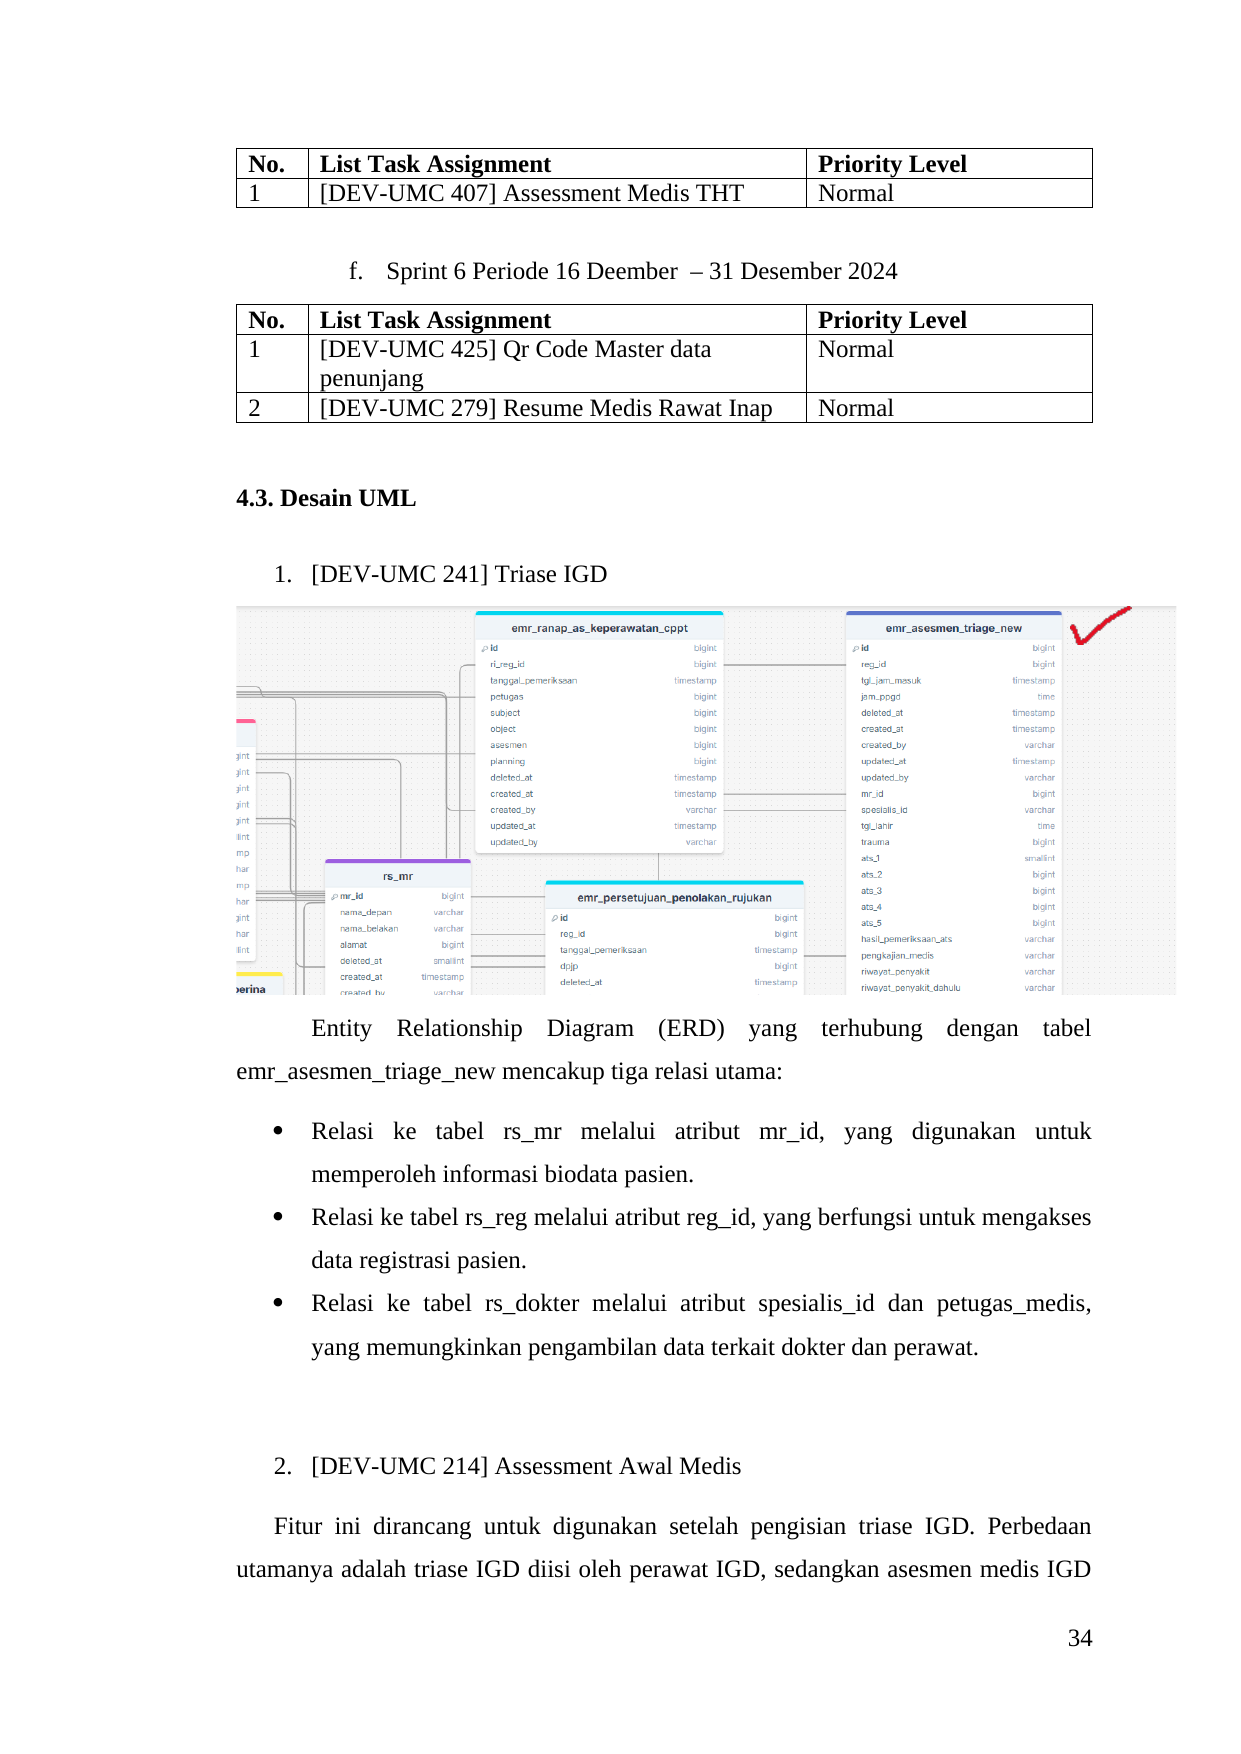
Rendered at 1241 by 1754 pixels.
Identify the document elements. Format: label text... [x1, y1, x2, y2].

table_cell 1 [237, 335, 308, 392]
table_cell [DEV-UMC 425] Qr Code Master data penunjang [309, 335, 806, 392]
table_header List Task Assignment [309, 149, 806, 177]
table_cell [DEV-UMC 279] Resume Medis Rawat Inap [309, 393, 806, 422]
list Relasi ke tabel rs_dokter melalui atribut spesialis_id dan petugas_medis, yang memungkinkan pengambilan data terkait dokter dan perawat. [274, 1288, 1092, 1360]
subtitle 4.3. Desain UML [236, 483, 1092, 511]
table_header List Task Assignment [309, 305, 806, 333]
list [DEV-UMC 214] Assessment Awal Medis [274, 1451, 1092, 1480]
list Relasi ke tabel rs_reg melalui atribut reg_id, yang berfungsi untuk mengakses data registrasi pasien. [274, 1202, 1092, 1274]
table_cell Normal [807, 179, 1092, 207]
table_cell 2 [237, 393, 308, 422]
table_header Priority Level [807, 149, 1092, 177]
table_cell [DEV-UMC 407] Assessment Medis THT [309, 179, 806, 207]
table_cell Normal [807, 335, 1092, 392]
text Entity Relationship Diagram (ERD) yang terhubung dengan tabel emr_asesmen_triage_new mencakup tiga relasi utama: [236, 1013, 1092, 1085]
list Relasi ke tabel rs_mr melalui atribut mr_id, yang digunakan untuk memperoleh informasi biodata pasien. [274, 1116, 1092, 1188]
list Sprint 6 Periode 16 Deember – 31 Desember 2024 [349, 256, 1092, 285]
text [236, 1511, 1092, 1583]
table_header Priority Level [807, 305, 1092, 333]
list [DEV-UMC 241] Triase IGD [274, 559, 1092, 588]
table_cell 1 [237, 179, 308, 207]
picture [236, 606, 1177, 995]
table_cell Normal [807, 393, 1092, 422]
table_header No. [237, 305, 308, 333]
table_header No. [237, 149, 308, 177]
